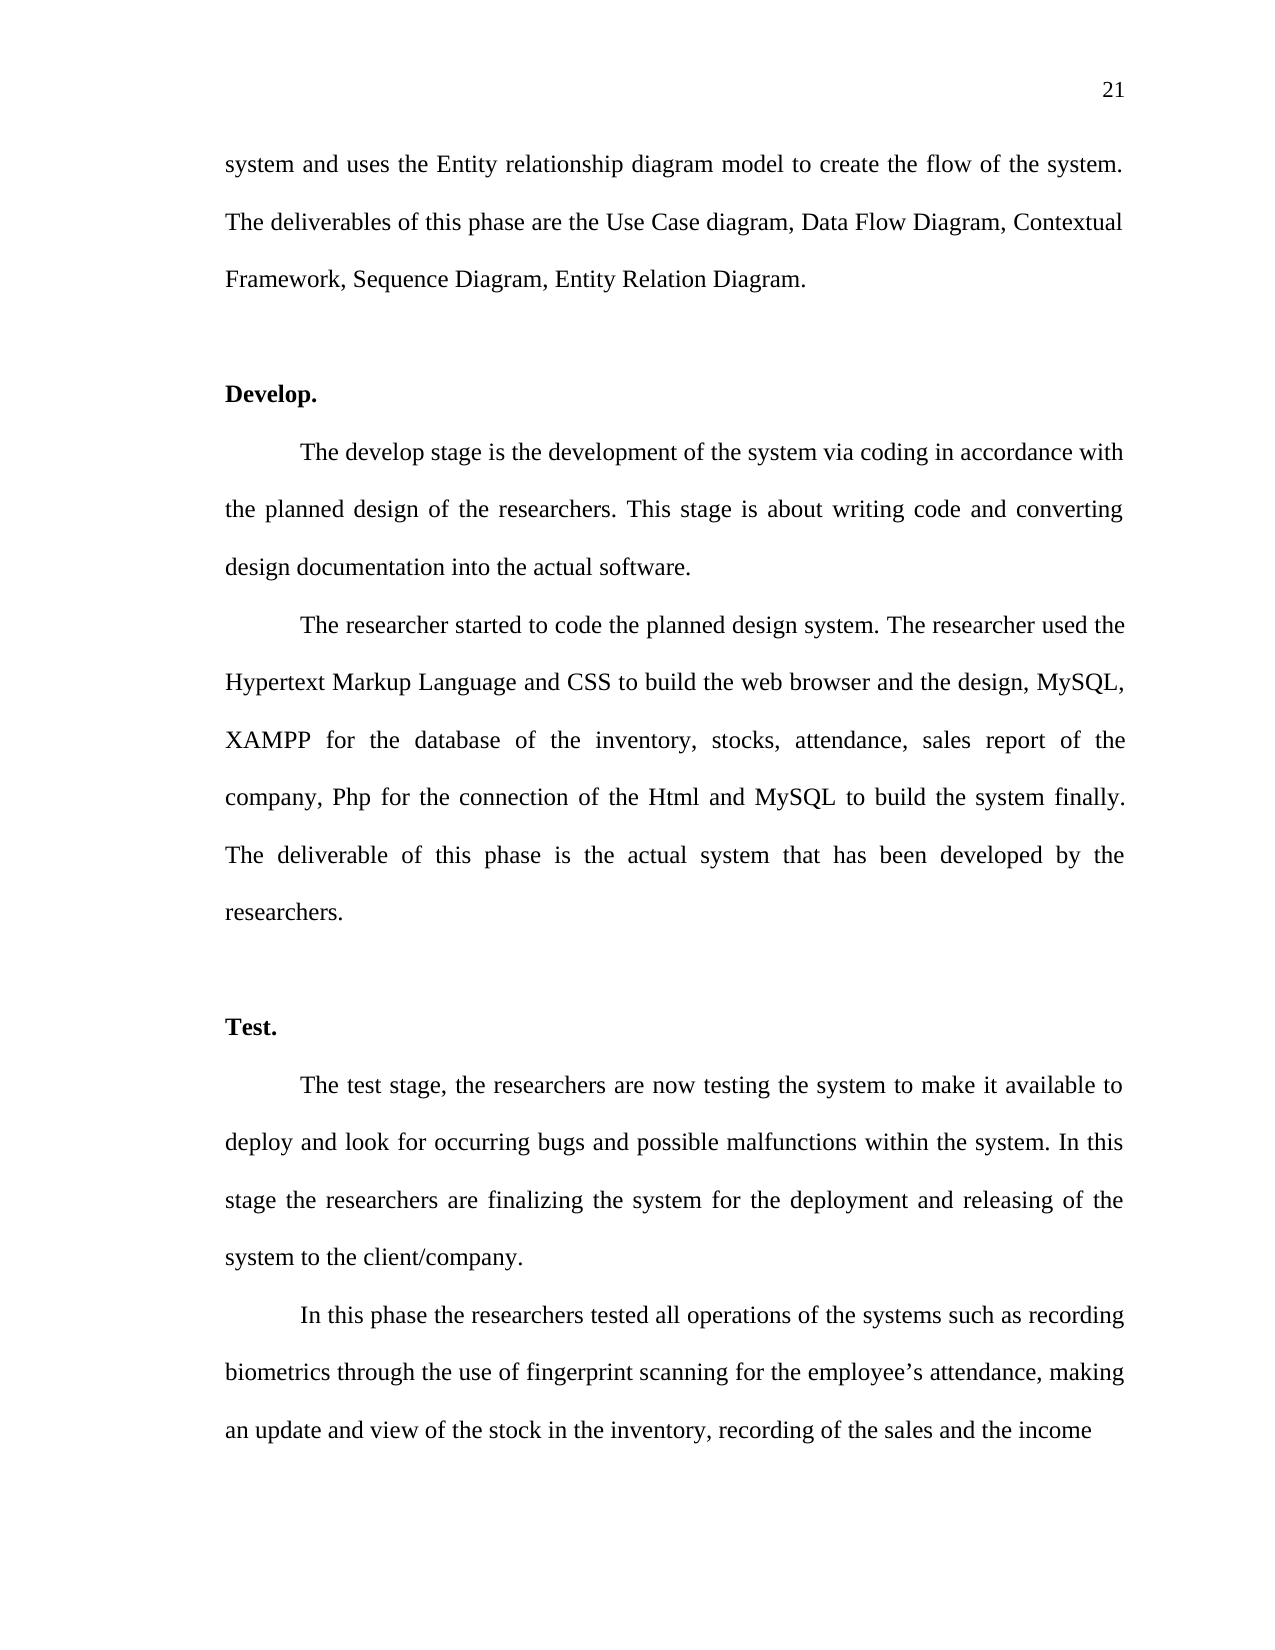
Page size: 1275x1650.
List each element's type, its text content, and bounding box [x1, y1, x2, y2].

text The researcher started to code the planned design system. The researcher used the Hypertext Markup Language and CSS to build the web browser and the design, MySQL, XAMPP for the database of the inventory, stocks, attendance, sales report of the company, Php for the connection of the Html and MySQL to build the system finally. The deliverable of this phase is the actual system that has been developed by the researchers. [225, 610, 1126, 926]
text system and uses the Entity relationship diagram model to create the flow of the system. The deliverables of this phase are the Use Case diagram, Data Flow Diagram, Contextual Framework, Sequence Diagram, Entity Relation Diagram. [225, 149, 1125, 293]
text In this phase the researchers tested all operations of the systems such as recording biometrics through the use of fingerprint scanning for the employee’s attendance, making an update and view of the stock in the inventory, recording of the sales and the income [225, 1300, 1125, 1444]
text The develop stage is the development of the system via coding in accordance with the planned design of the researchers. This stage is about writing code and converting design documentation into the actual software. [225, 437, 1125, 581]
subtitle Develop. [225, 379, 1221, 408]
text The test stage, the researchers are now testing the system to make it available to deploy and look for occurring bugs and possible malfunctions within the system. In this stage the researchers are finalizing the system for the deployment and releasing of the system to the client/company. [225, 1070, 1125, 1271]
subtitle Test. [225, 1012, 1221, 1041]
